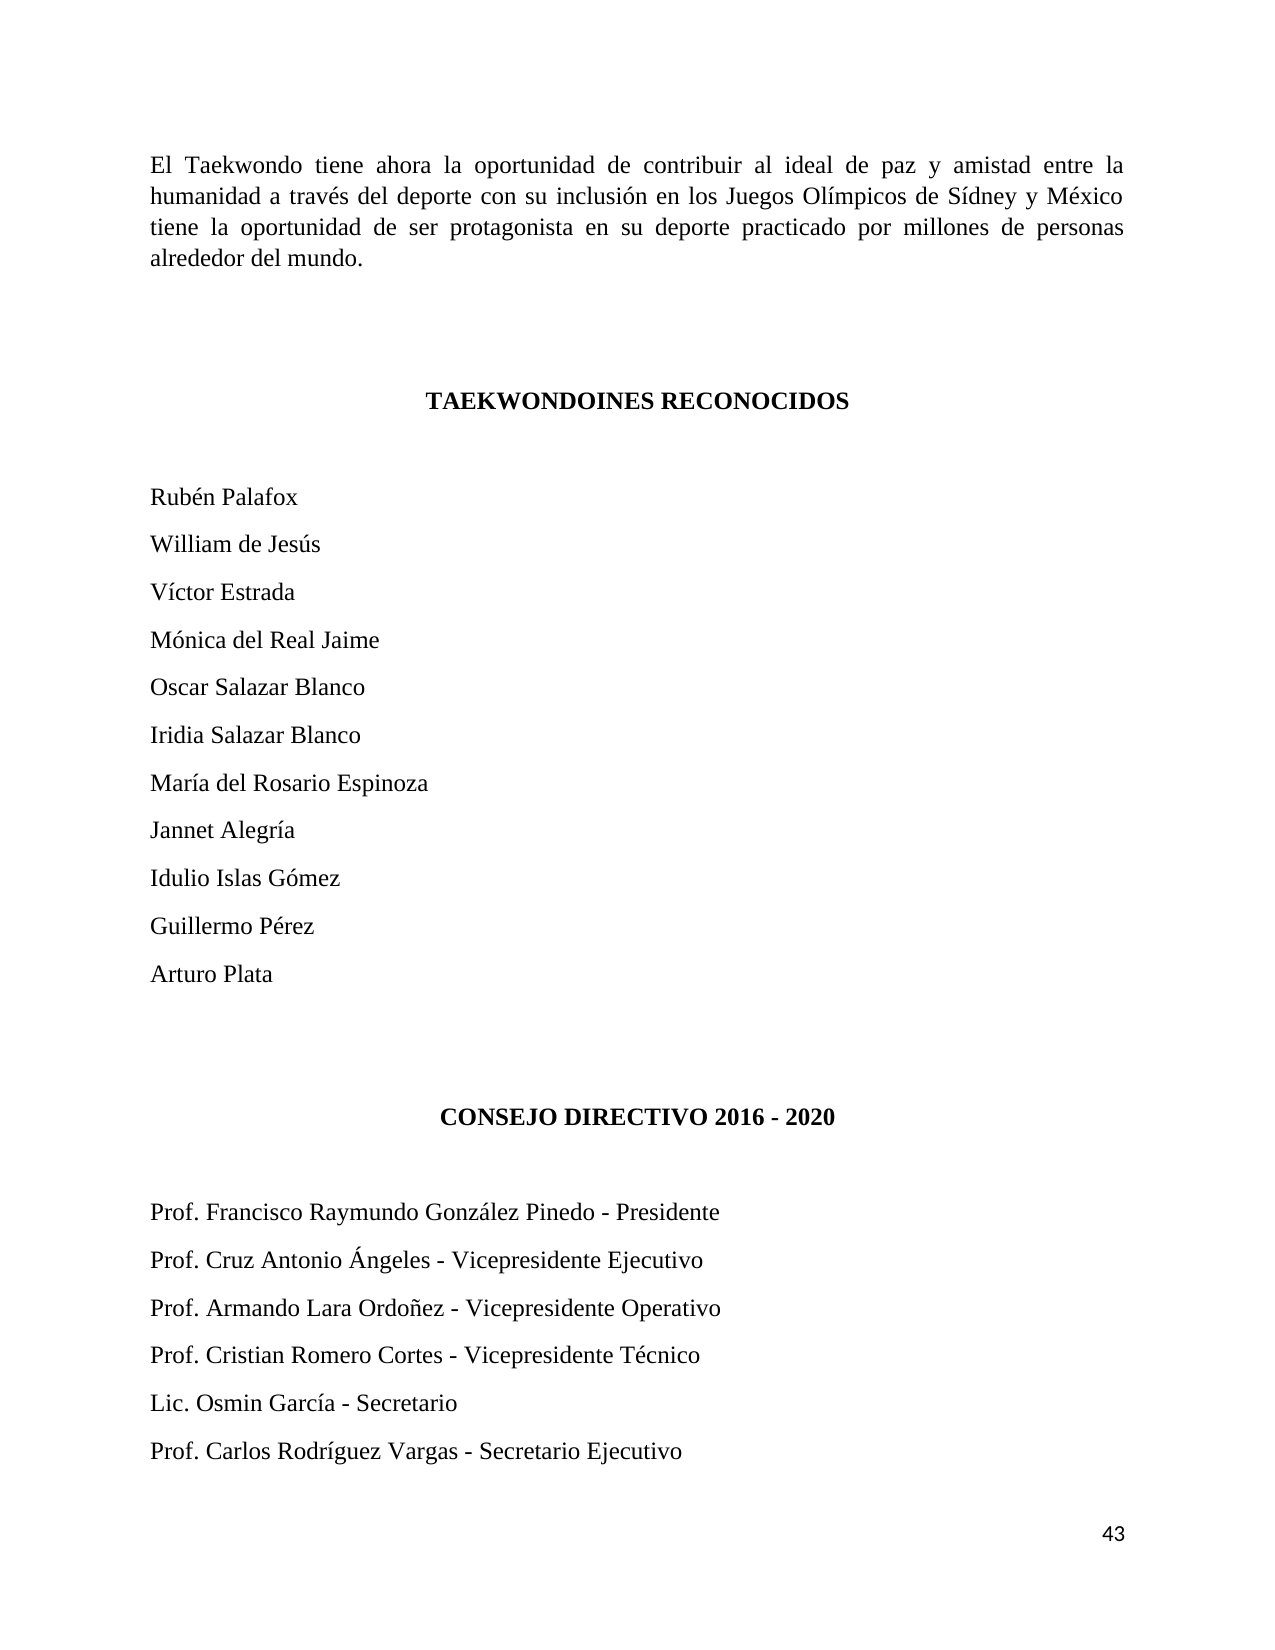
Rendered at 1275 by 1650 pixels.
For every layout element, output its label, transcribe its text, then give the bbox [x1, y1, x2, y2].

text Prof. Cristian Romero Cortes - Vicepresidente Técnico [150, 1340, 1125, 1369]
text María del Rosario Espinoza [150, 768, 1125, 797]
text Prof. Armando Lara Ordoñez - Vicepresidente Operativo [150, 1293, 1125, 1321]
text Prof. Francisco Raymundo González Pinedo - Presidente [150, 1197, 1125, 1226]
text Idulio Islas Gómez [150, 863, 1125, 892]
text Oscar Salazar Blanco [150, 672, 1125, 701]
text CONSEJO DIRECTIVO 2016 - 2020 [150, 1102, 1125, 1131]
text Arturo Plata [150, 959, 1125, 987]
text William de Jesús [150, 529, 1125, 558]
text Guillermo Pérez [150, 911, 1125, 940]
text Rubén Palafox [150, 482, 1125, 510]
text Jannet Alegría [150, 816, 1125, 844]
text Lic. Osmin García - Secretario [150, 1388, 1125, 1417]
text Mónica del Real Jaime [150, 625, 1125, 653]
text Prof. Carlos Rodríguez Vargas - Secretario Ejecutivo [150, 1436, 1125, 1464]
text TAEKWONDOINES RECONOCIDOS [150, 386, 1125, 415]
text Prof. Cruz Antonio Ángeles - Vicepresidente Ejecutivo [150, 1245, 1125, 1274]
text Víctor Estrada [150, 577, 1125, 606]
text Iridia Salazar Blanco [150, 720, 1125, 749]
text El Taekwondo tiene ahora la oportunidad de contribuir al ideal de paz y amistad entre la humanidad a través del deporte con su inclusión en los Juegos Olímpicos de Sídney y México tiene la oportunidad de ser protagonista en su deporte practicado por millones de personas alrededor del mundo. [150, 150, 1125, 272]
